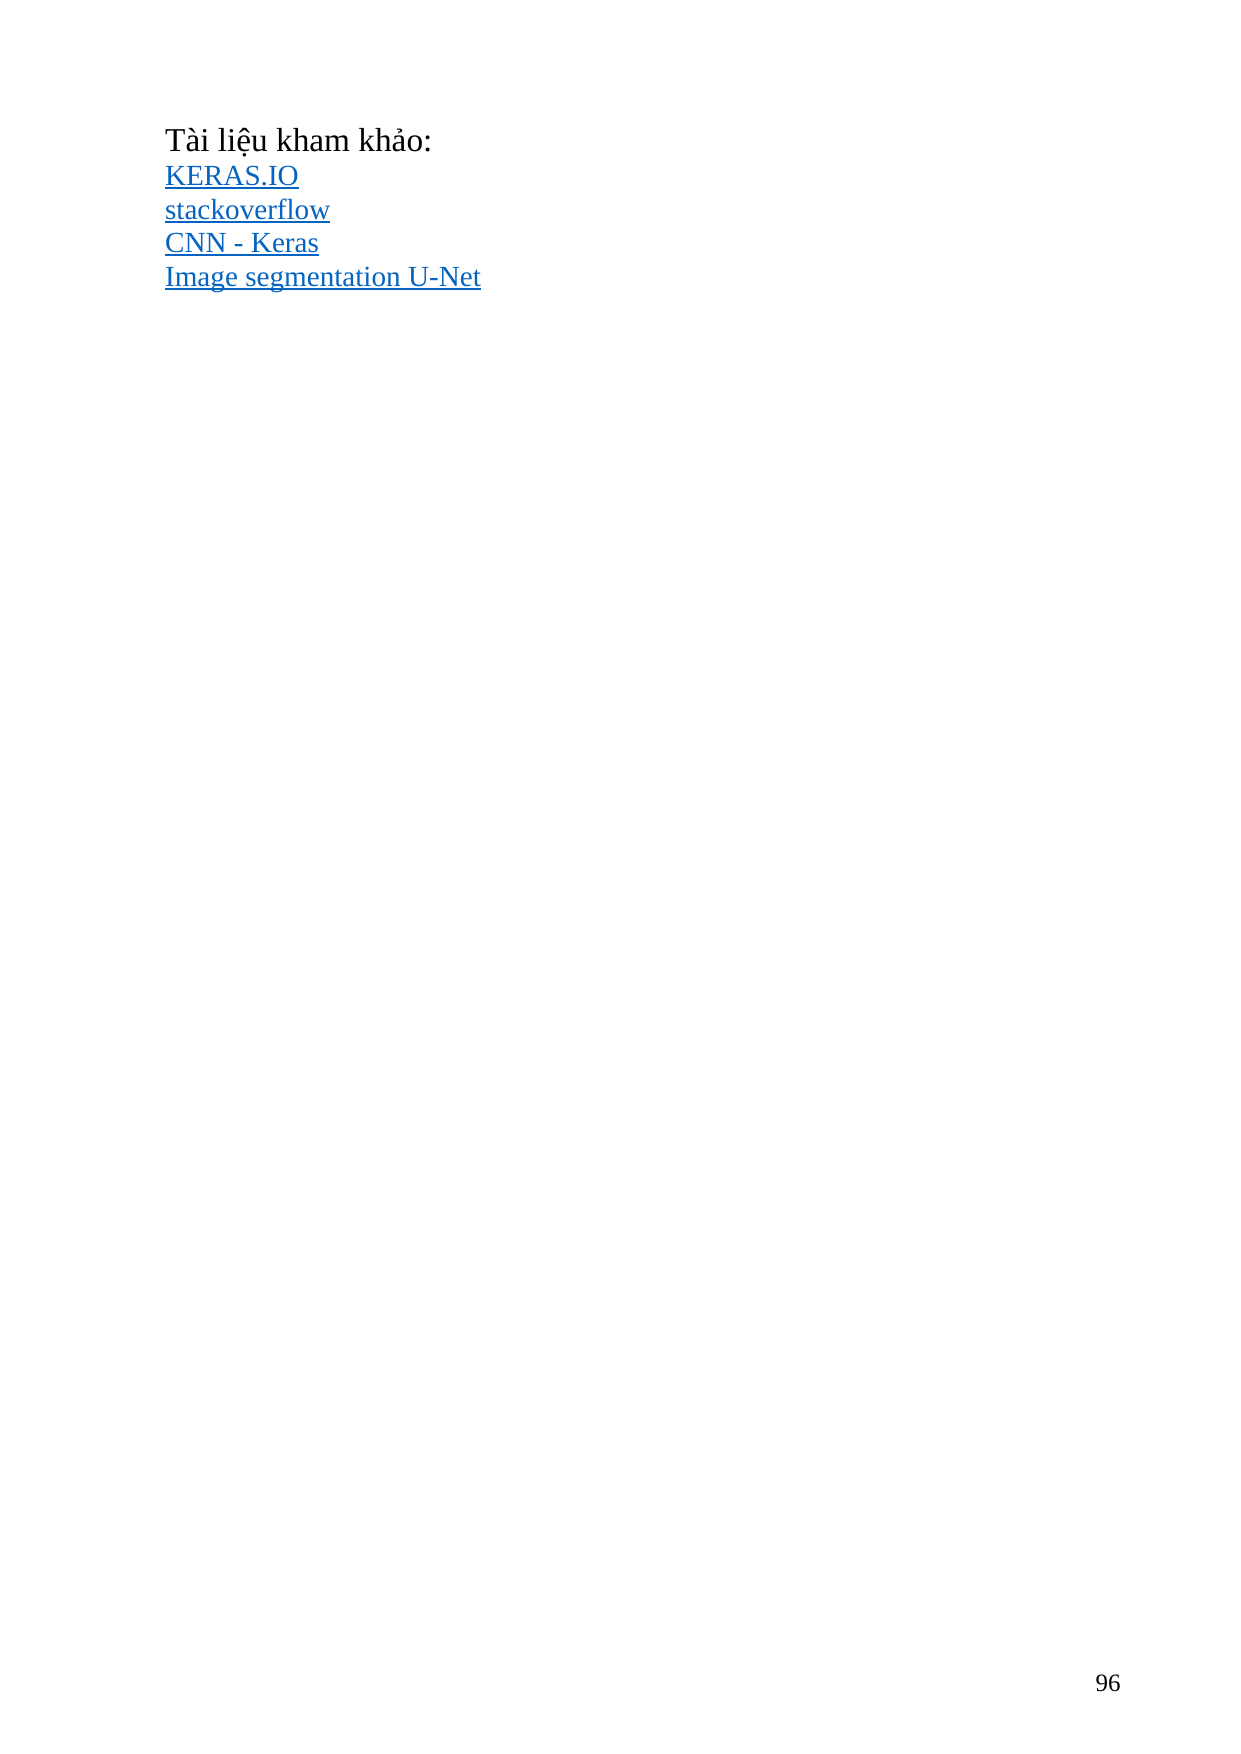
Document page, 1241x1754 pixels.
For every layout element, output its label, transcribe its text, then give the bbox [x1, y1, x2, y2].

text KERAS.IO [165, 158, 1120, 192]
text CNN - Keras [165, 225, 1120, 259]
text stackoverflow [165, 192, 1120, 225]
text Tài liệu kham khảo: [165, 120, 1120, 158]
text Image segmentation U-Net [165, 259, 1120, 292]
